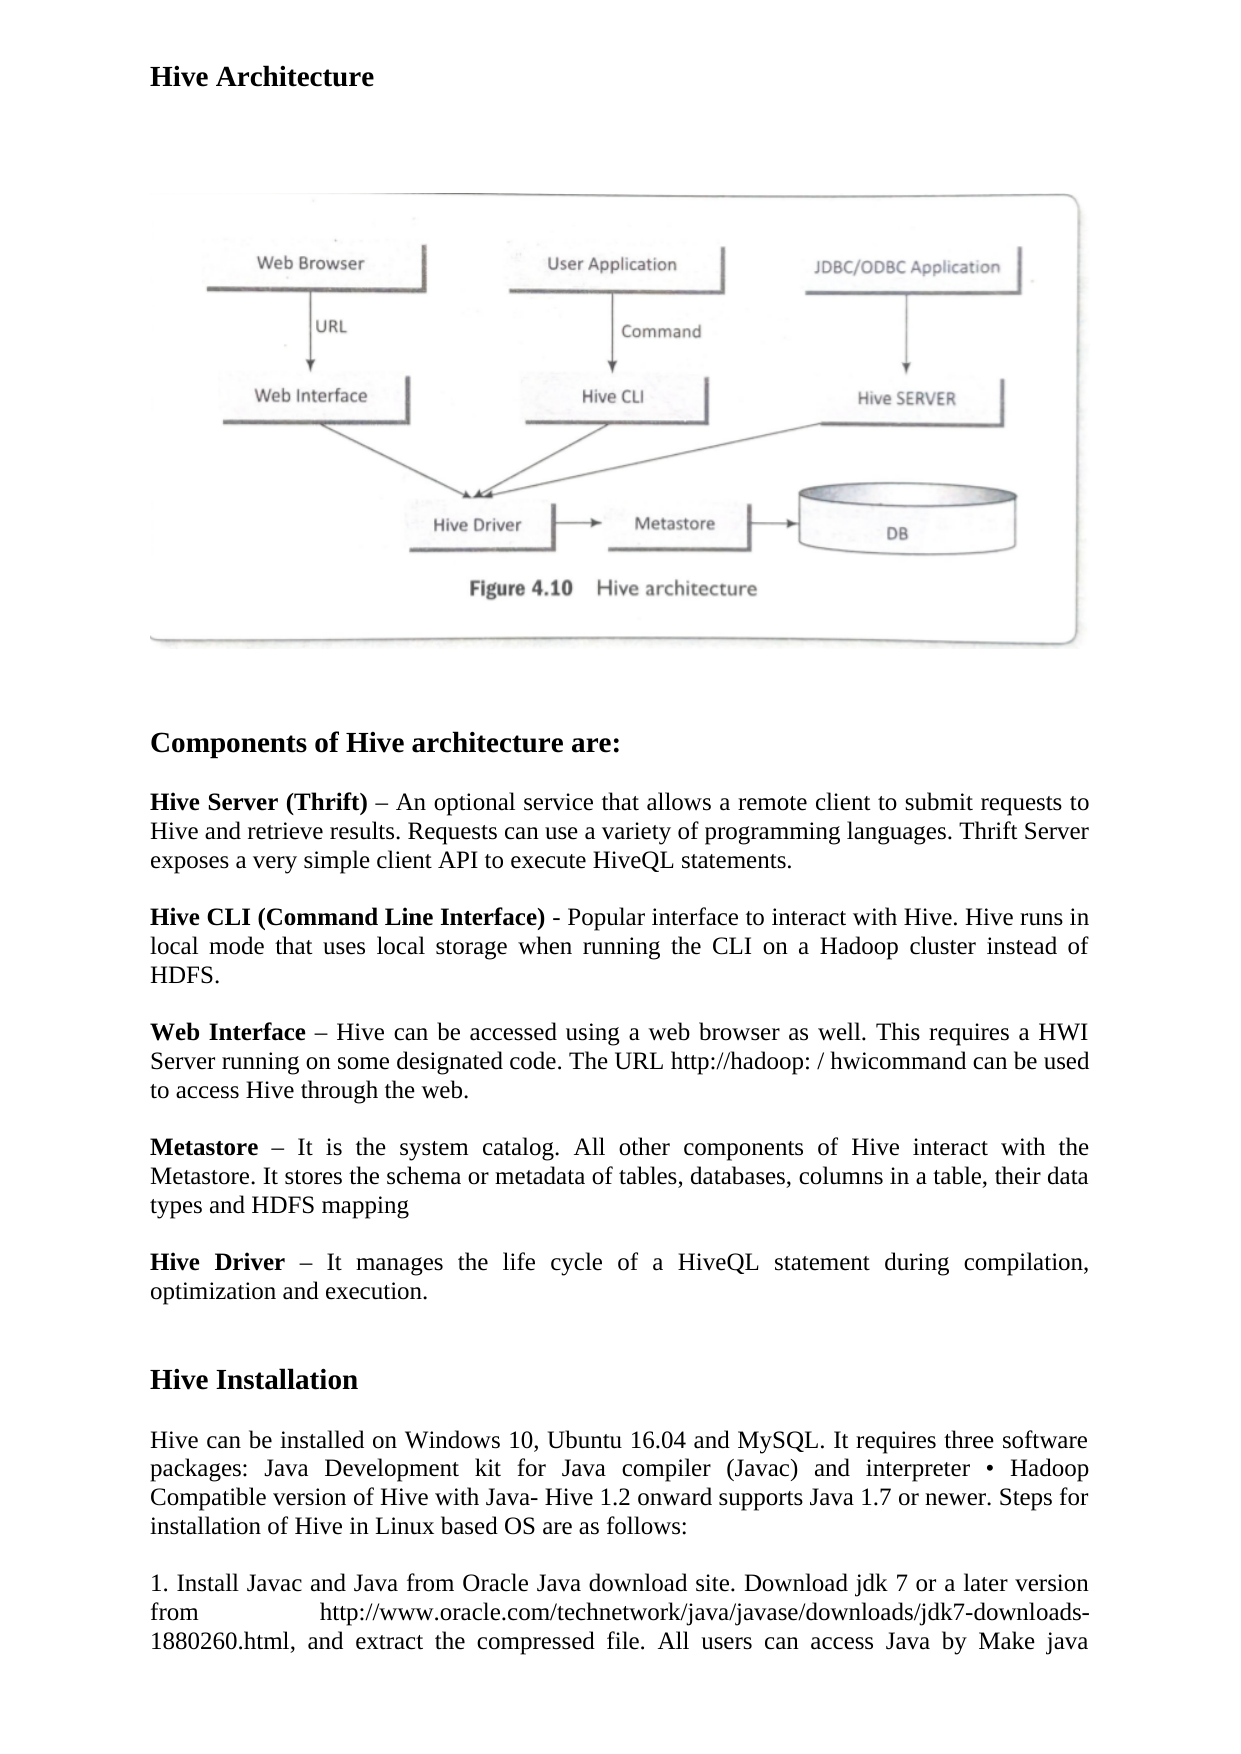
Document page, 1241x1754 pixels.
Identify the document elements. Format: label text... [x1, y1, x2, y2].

text Hive can be installed on Windows 10, Ubuntu 16.04 and MySQL. It requires three software packages: Java Development kit for Java compiler (Javac) and interpreter • Hadoop Compatible version of Hive with Java- Hive 1.2 onward supports Java 1.7 or newer. Steps for installation of Hive in Linux based OS are as follows: [150, 1425, 1090, 1540]
text Metastore – It is the system catalog. All other components of Hive interact with the Metastore. It stores the schema or metadata of tables, databases, columns in a table, their data types and HDFS mapping [150, 1132, 1090, 1219]
text Web Interface – Hive can be accessed using a web browser as well. This requires a HWI Server running on some designated code. The URL http://hadoop: / hwicommand can be used to access Hive through the web. [150, 1017, 1090, 1104]
text Hive CLI (Command Line Interface) - Popular interface to interact with Hive. Hive runs in local mode that uses local storage when running the CLI on a Hadoop cluster instead of HDFS. [150, 902, 1090, 989]
text Hive Server (Thrift) – An optional service that allows a remote client to submit requests to Hive and retrieve results. Requests can use a variety of programming languages. Thrift Server exposes a very simple client API to execute HiveQL statements. [150, 787, 1090, 874]
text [150, 1568, 1090, 1655]
text Hive Architecture [150, 59, 1090, 93]
text Hive Driver – It manages the life cycle of a HiveQL statement during compilation, optimization and execution. [150, 1247, 1090, 1305]
picture [150, 193, 1091, 649]
text Hive Installation [150, 1362, 1090, 1396]
text Components of Hive architecture are: [150, 725, 1090, 759]
